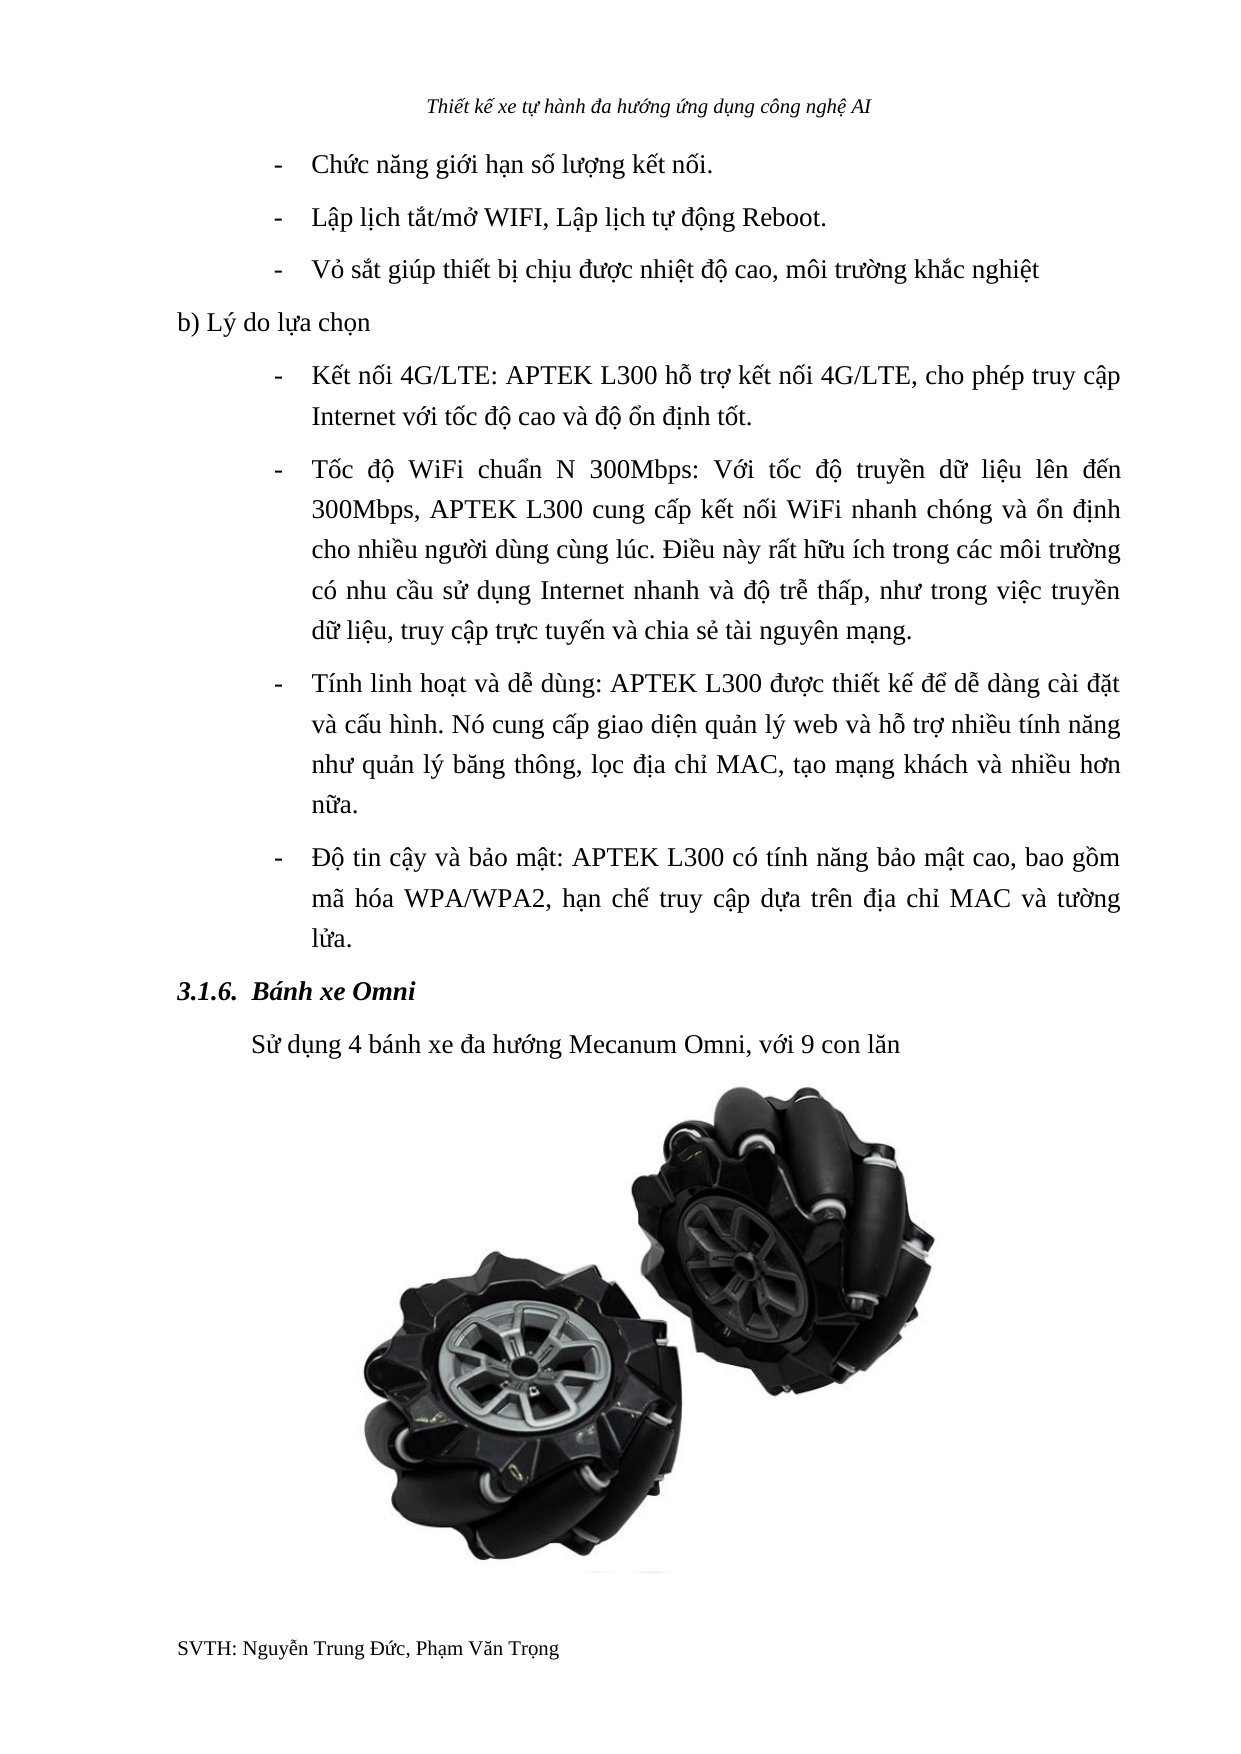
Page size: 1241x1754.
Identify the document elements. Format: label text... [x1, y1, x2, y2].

text b) Lý do lựa chọn [177, 306, 1122, 338]
list Tính linh hoạt và dễ dùng: APTEK L300 được thiết kế để dễ dàng cài đặt và cấu hình. Nó cung cấp giao diện quản lý web và hỗ trợ nhiều tính năng như quản lý băng thông, lọc địa chỉ MAC, tạo mạng khách và nhiều hơn nữa. [274, 667, 1122, 820]
picture [273, 1081, 1026, 1583]
list Vỏ sắt giúp thiết bị chịu được nhiệt độ cao, môi trường khắc nghiệt [273, 253, 1122, 285]
list Tốc độ WiFi chuẩn N 300Mbps: Với tốc độ truyền dữ liệu lên đến 300Mbps, APTEK L300 cung cấp kết nối WiFi nhanh chóng và ổn định cho nhiều người dùng cùng lúc. Điều này rất hữu ích trong các môi trường có nhu cầu sử dụng Internet nhanh và độ trễ thấp, như trong việc truyền dữ liệu, truy cập trực tuyến và chia sẻ tài nguyên mạng. [274, 453, 1122, 646]
subtitle 3.1.6. Bánh xe Omni [177, 975, 1122, 1006]
list Chức năng giới hạn số lượng kết nối. [273, 148, 1122, 179]
list Kết nối 4G/LTE: APTEK L300 hỗ trợ kết nối 4G/LTE, cho phép truy cập Internet với tốc độ cao và độ ổn định tốt. [274, 359, 1122, 431]
text Sử dụng 4 bánh xe đa hướng Mecanum Omni, với 9 con lăn [177, 1028, 1122, 1059]
list Lập lịch tắt/mở WIFI, Lập lịch tự động Reboot. [273, 201, 1122, 232]
list Độ tin cậy và bảo mật: APTEK L300 có tính năng bảo mật cao, bao gồm mã hóa WPA/WPA2, hạn chế truy cập dựa trên địa chỉ MAC và tường lửa. [274, 841, 1122, 953]
